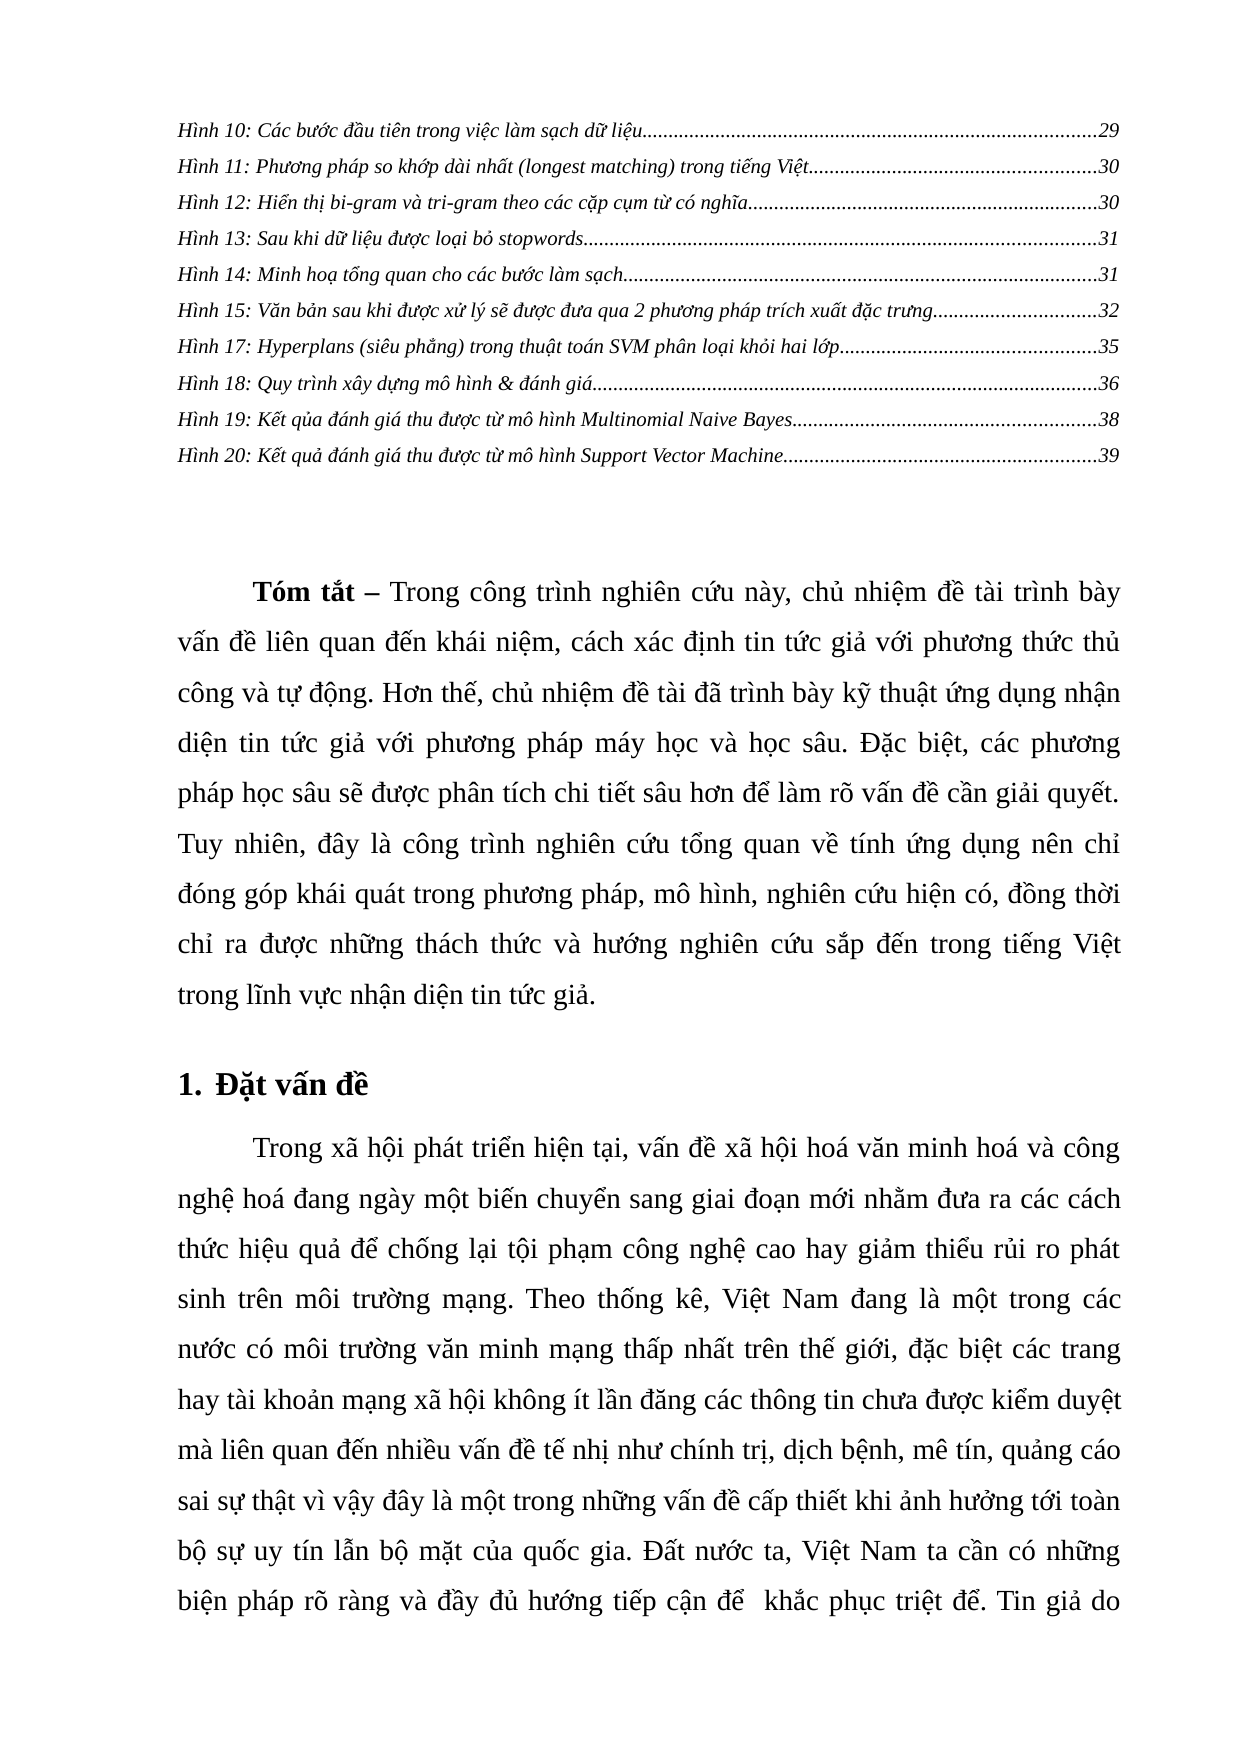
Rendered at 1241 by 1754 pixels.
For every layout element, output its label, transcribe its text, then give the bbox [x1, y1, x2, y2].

text Hình 19: Kết qủa đánh giá thu được từ mô hình Multinomial Naive Bayes 38 [177, 406, 1122, 431]
text Hình 12: Hiển thị bi-gram và tri-gram theo các cặp cụm từ có nghĩa 30 [177, 190, 1122, 214]
text Hình 11: Phương pháp so khớp dài nhất (longest matching) trong tiếng Việt 30 [177, 154, 1122, 178]
text Hình 14: Minh hoạ tổng quan cho các bước làm sạch 31 [177, 262, 1122, 286]
text Hình 15: Văn bản sau khi được xử lý sẽ được đưa qua 2 phương pháp trích xuất đặc trưng 32 [177, 298, 1122, 322]
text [177, 1130, 1122, 1617]
text Hình 17: Hyperplans (siêu phẳng) trong thuật toán SVM phân loại khỏi hai lớp 35 [177, 334, 1122, 358]
text Hình 18: Quy trình xây dựng mô hình & đánh giá 36 [177, 370, 1122, 394]
text Hình 10: Các bước đầu tiên trong việc làm sạch dữ liệu 29 [177, 118, 1122, 142]
text Tóm tắt – Trong công trình nghiên cứu này, chủ nhiệm đề tài trình bày vấn đề liên quan đến khái niệm, cách xác định tin tức giả với phương thức thủ công và tự động. Hơn thế, chủ nhiệm đề tài đã trình bày kỹ thuật ứng dụng nhận diện tin tức giả với phương pháp máy học và học sâu. Đặc biệt, các phương pháp học sâu sẽ được phân tích chi tiết sâu hơn để làm rõ vấn đề cần giải quyết. Tuy nhiên, đây là công trình nghiên cứu tổng quan về tính ứng dụng nên chỉ đóng góp khái quát trong phương pháp, mô hình, nghiên cứu hiện có, đồng thời chỉ ra được những thách thức và hướng nghiên cứu sắp đến trong tiếng Việt trong lĩnh vực nhận diện tin tức giả. [177, 574, 1122, 1010]
subtitle Đặt vấn đề [177, 1064, 1122, 1103]
text Hình 13: Sau khi dữ liệu được loại bỏ stopwords. 31 [177, 226, 1122, 250]
text Hình 20: Kết quả đánh giá thu được từ mô hình Support Vector Machine 39 [177, 442, 1122, 467]
